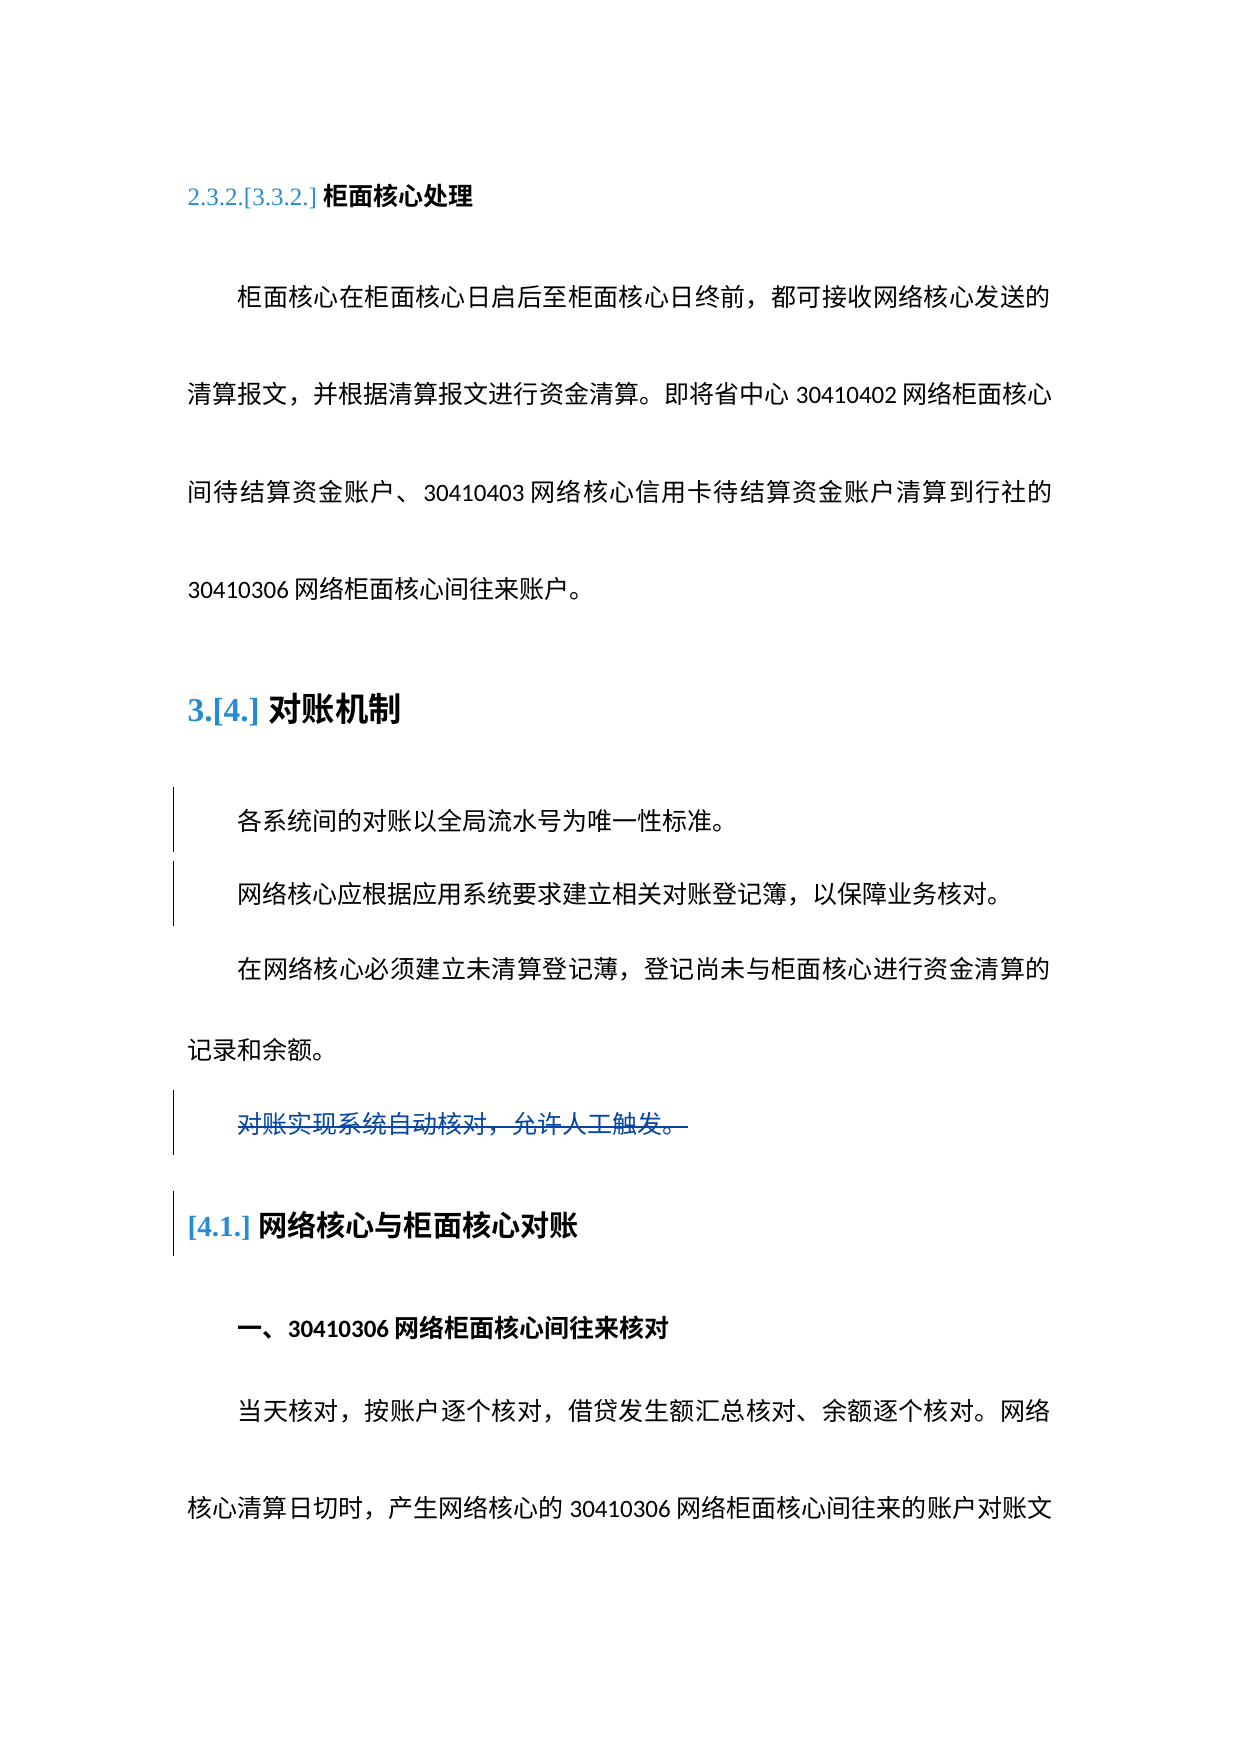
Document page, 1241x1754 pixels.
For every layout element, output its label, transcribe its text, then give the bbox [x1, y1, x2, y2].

text 柜面核心在柜面核心日启后至柜面核心日终前，都可接收网络核心发送的清算报文，并根据清算报文进行资金清算。即将省中心30410402网络柜面核心间待结算资金账户、30410403网络核心信用卡待结算资金账户清算到行社的30410306网络柜面核心间往来账户。 [187, 263, 1053, 621]
subtitle 对账机制 [187, 674, 1053, 739]
text 网络核心应根据应用系统要求建立相关对账登记簿，以保障业务核对。 [187, 861, 1053, 926]
text 在网络核心必须建立未清算登记薄，登记尚未与柜面核心进行资金清算的记录和余额。 [187, 935, 1053, 1081]
text 各系统间的对账以全局流水号为唯一性标准。 [187, 787, 1053, 852]
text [187, 1377, 1053, 1539]
subtitle 网络核心与柜面核心对账 [187, 1191, 1053, 1256]
text 一、30410306网络柜面核心间往来核对 [187, 1294, 1053, 1359]
subtitle 柜面核心处理 [187, 162, 1053, 227]
